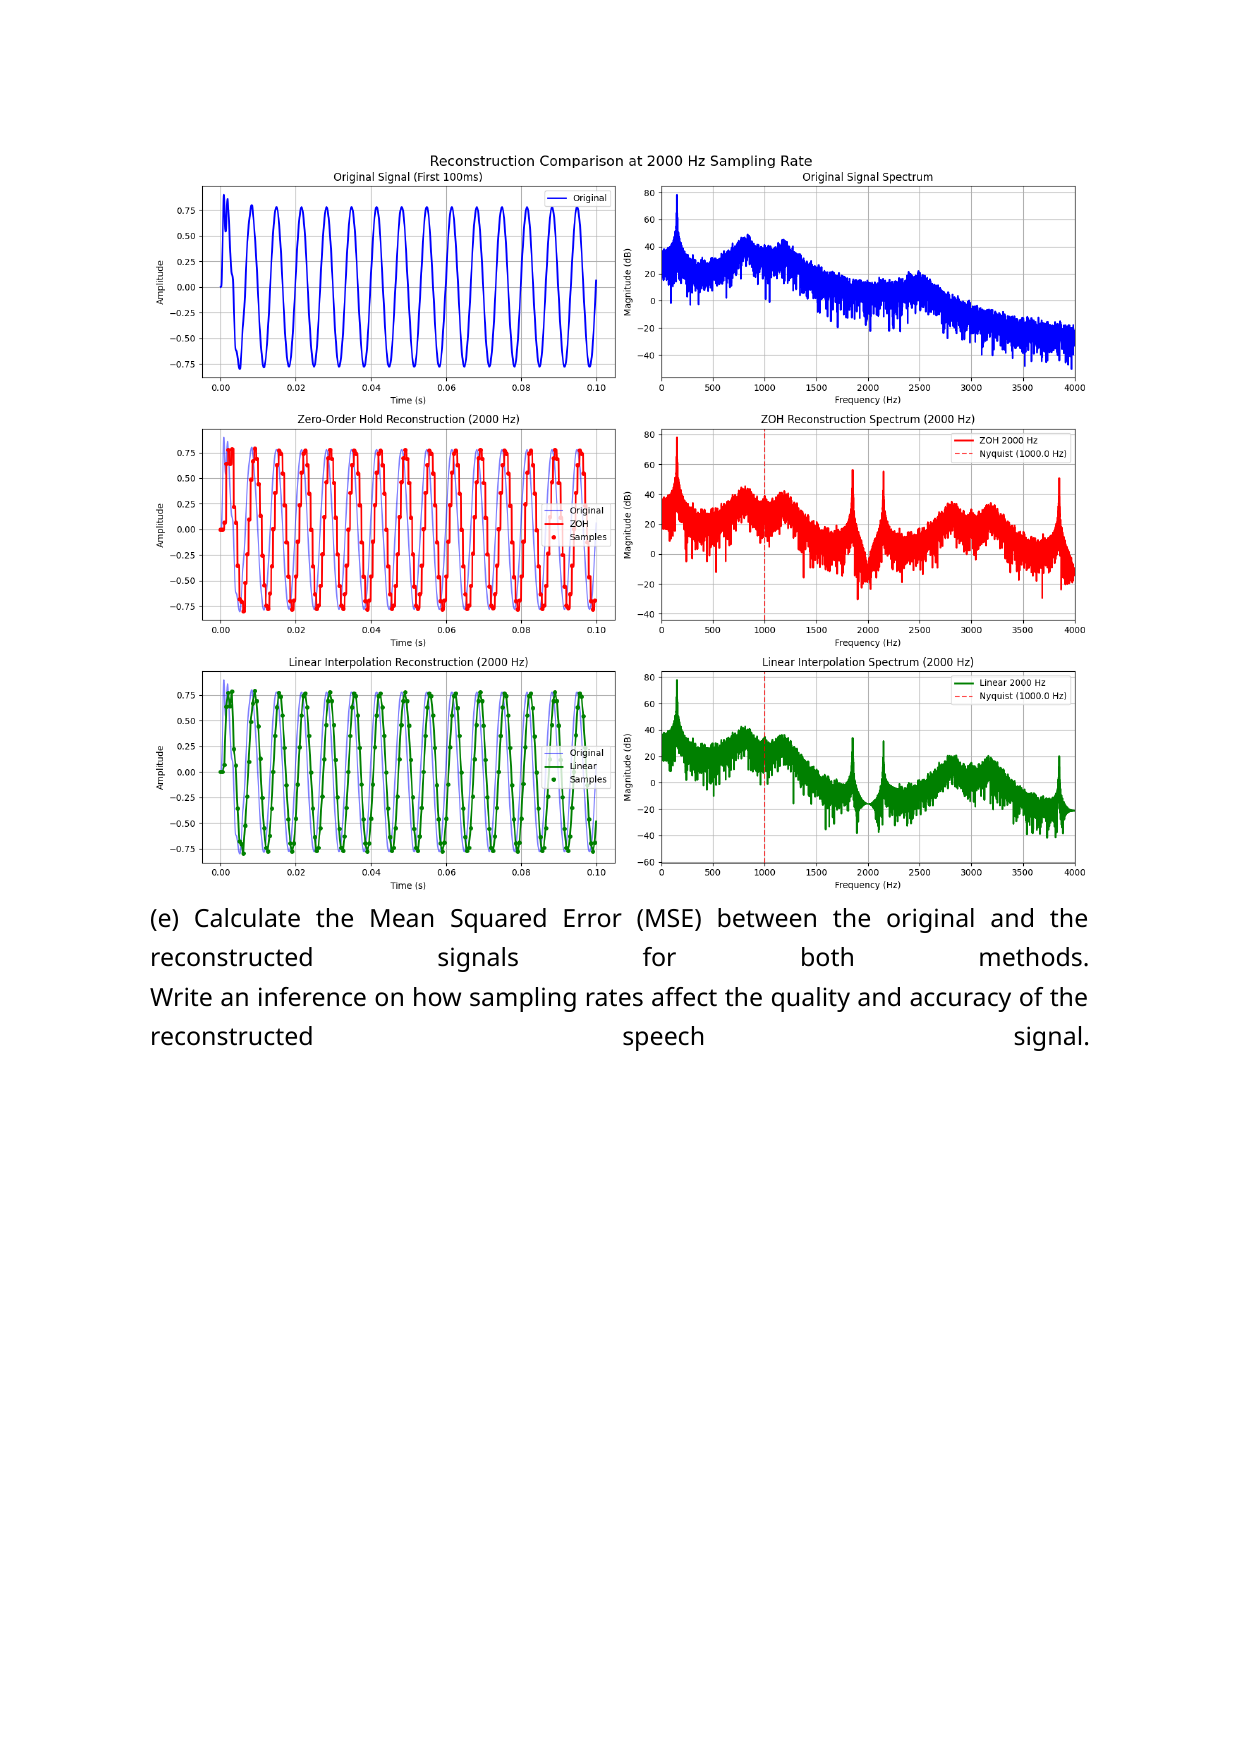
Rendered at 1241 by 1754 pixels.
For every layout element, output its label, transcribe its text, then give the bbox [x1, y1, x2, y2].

picture [150, 150, 1091, 896]
text (e) Calculate the Mean Squared Error (MSE) between the original and the reconstructed signals for both methods. Write an inference on how sampling rates affect the quality and accuracy of the reconstructed speech signal. [150, 896, 1090, 1052]
